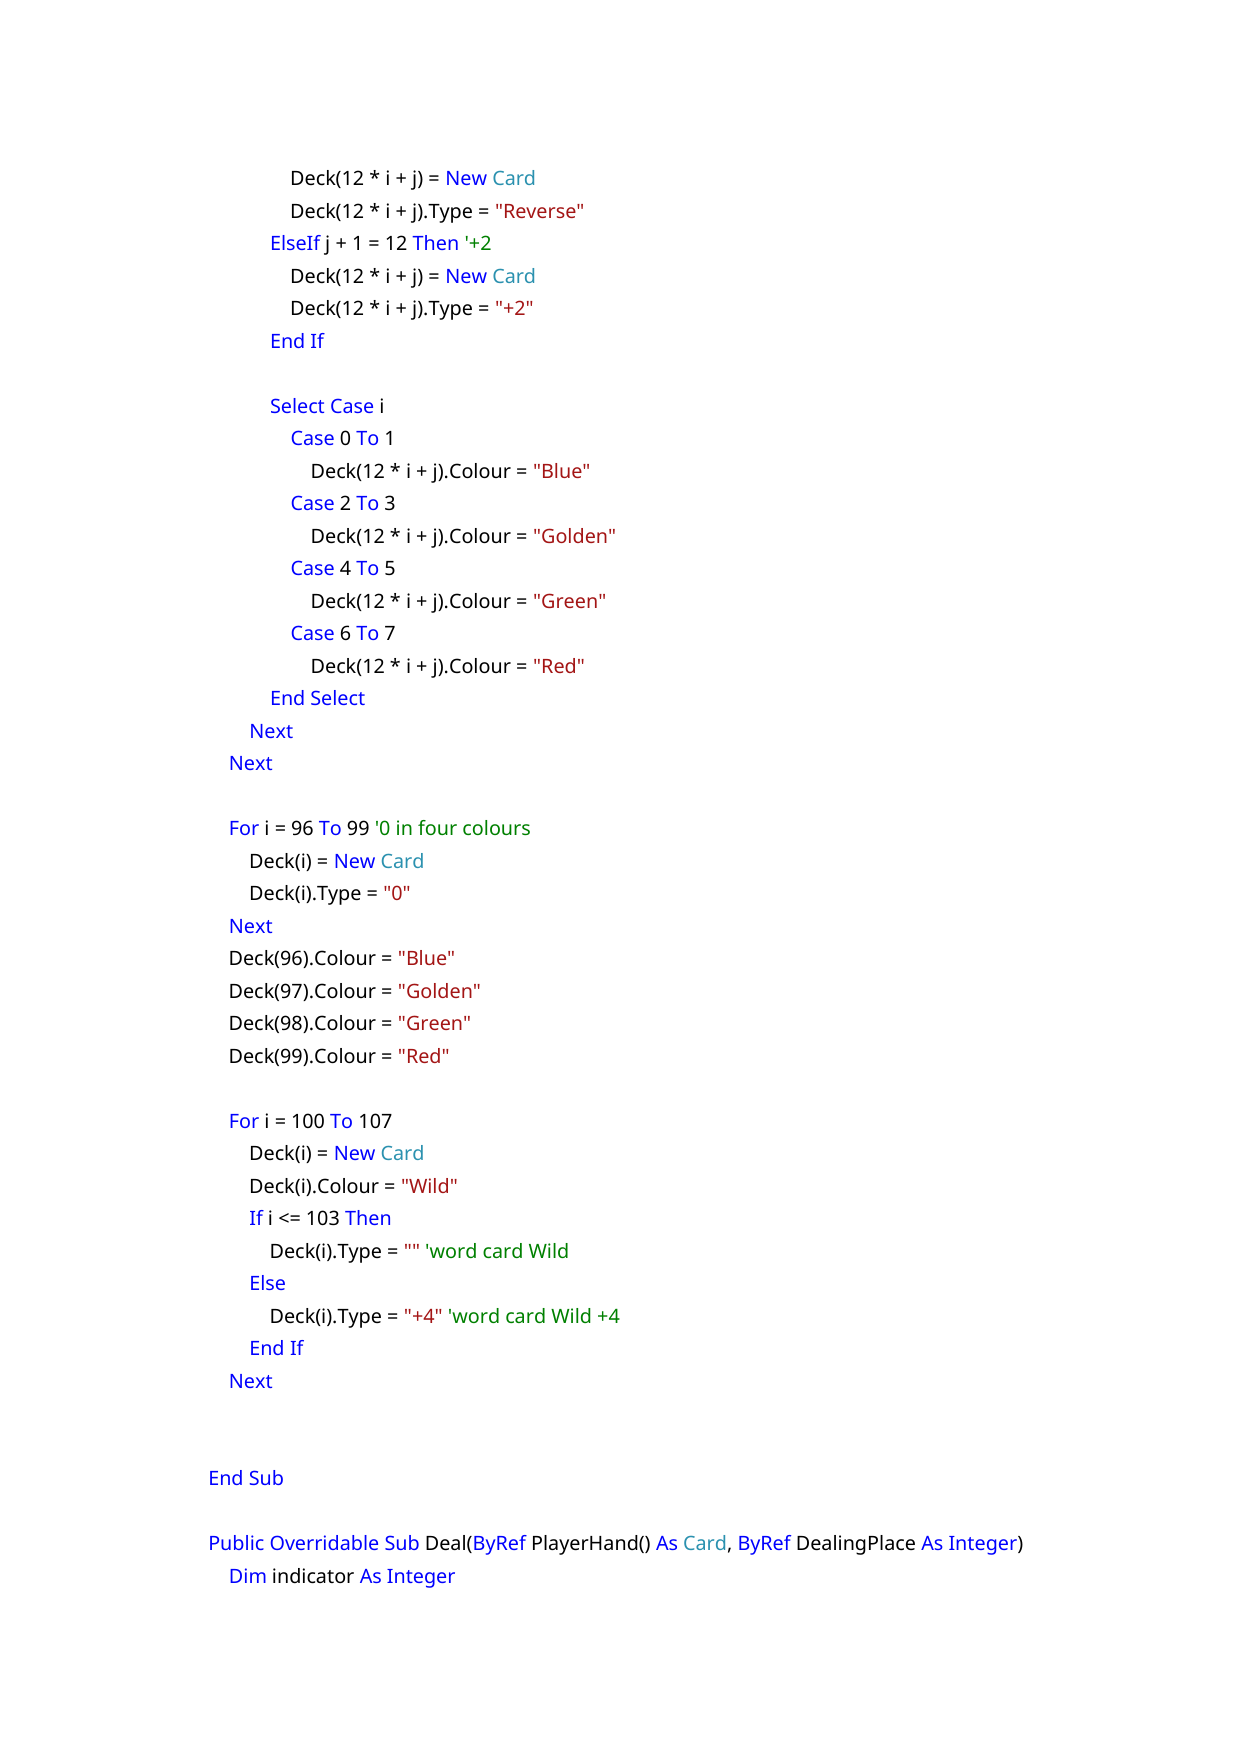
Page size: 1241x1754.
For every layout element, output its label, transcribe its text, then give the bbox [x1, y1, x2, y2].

text Public Overridable Sub Deal(ByRef PlayerHand() As Card, ByRef DealingPlace As Integer) [187, 1527, 1053, 1559]
text Deck(i) = New Card [187, 844, 1053, 877]
text Deck(12 * i + j).Colour = "Green" [187, 584, 1053, 617]
text Else [187, 1267, 1053, 1299]
text Deck(98).Colour = "Green" [187, 1007, 1053, 1039]
text Deck(96).Colour = "Blue" [187, 942, 1053, 974]
text End If [187, 324, 1053, 357]
text Dim indicator As Integer [187, 1559, 1053, 1592]
text If i <= 103 Then [187, 1202, 1053, 1234]
text Next [187, 714, 1053, 747]
text Deck(i).Colour = "Wild" [187, 1169, 1053, 1202]
text Deck(i).Type = "0" [187, 877, 1053, 909]
text Deck(97).Colour = "Golden" [187, 974, 1053, 1007]
text Case 0 To 1 [187, 422, 1053, 454]
text For i = 96 To 99 '0 in four colours [187, 812, 1053, 844]
text Deck(12 * i + j).Type = "Reverse" [187, 194, 1053, 227]
text Case 6 To 7 [187, 617, 1053, 649]
text Deck(12 * i + j).Colour = "Golden" [187, 519, 1053, 552]
text ElseIf j + 1 = 12 Then '+2 [187, 227, 1053, 259]
text Deck(i).Type = "" 'word card Wild [187, 1234, 1053, 1267]
text End Sub [187, 1462, 1053, 1494]
text Deck(i).Type = "+4" 'word card Wild +4 [187, 1299, 1053, 1332]
text Deck(12 * i + j).Type = "+2" [187, 292, 1053, 324]
text End If [187, 1332, 1053, 1364]
text Deck(i) = New Card [187, 1137, 1053, 1169]
text Next [187, 909, 1053, 942]
text Deck(12 * i + j) = New Card [187, 162, 1053, 194]
text Select Case i [187, 389, 1053, 422]
text Next [187, 1364, 1053, 1397]
text End Select [187, 682, 1053, 714]
text Case 2 To 3 [187, 487, 1053, 519]
text Deck(12 * i + j) = New Card [187, 259, 1053, 292]
text Case 4 To 5 [187, 552, 1053, 584]
text For i = 100 To 107 [187, 1104, 1053, 1137]
text Next [187, 747, 1053, 779]
text Deck(12 * i + j).Colour = "Blue" [187, 454, 1053, 487]
text Deck(99).Colour = "Red" [187, 1039, 1053, 1072]
text Deck(12 * i + j).Colour = "Red" [187, 649, 1053, 682]
